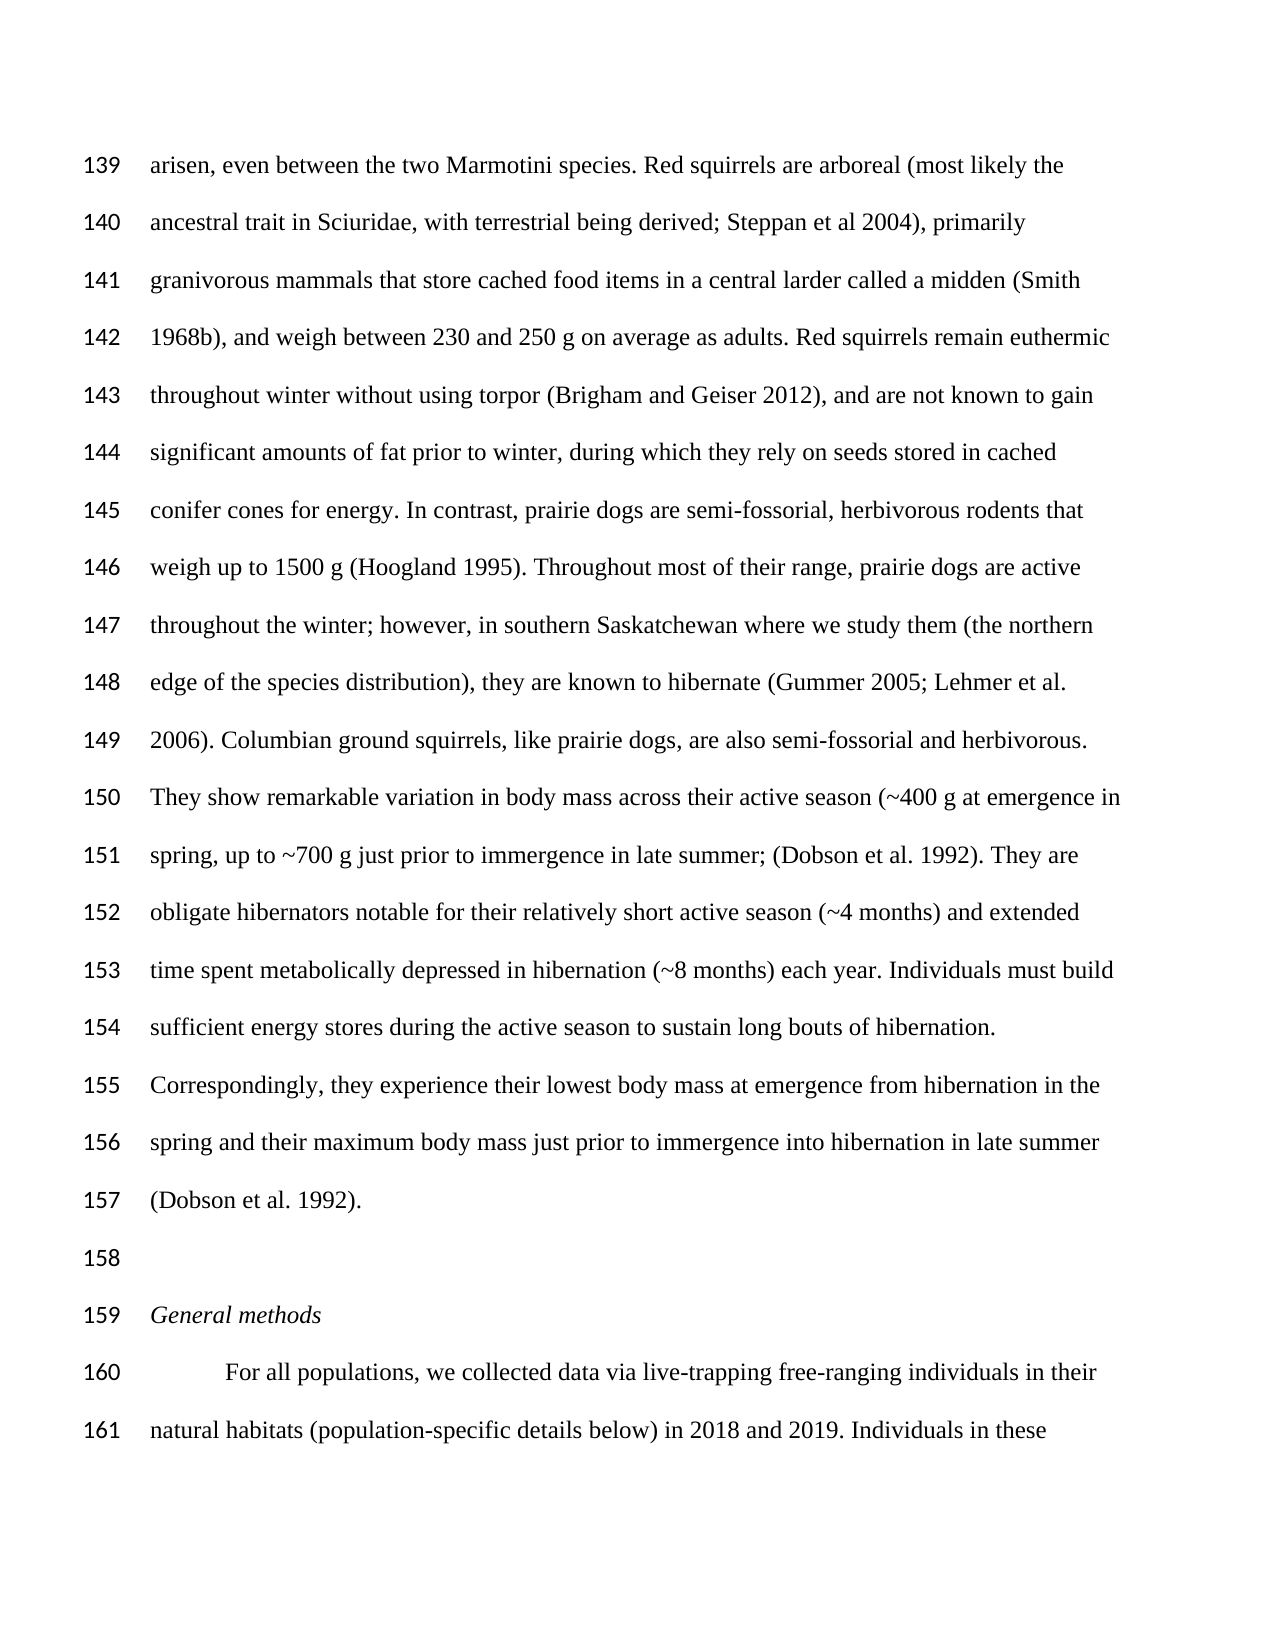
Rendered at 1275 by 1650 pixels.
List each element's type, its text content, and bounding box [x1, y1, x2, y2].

text General methods [150, 1300, 1125, 1329]
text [150, 150, 1125, 1214]
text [150, 1357, 1125, 1444]
